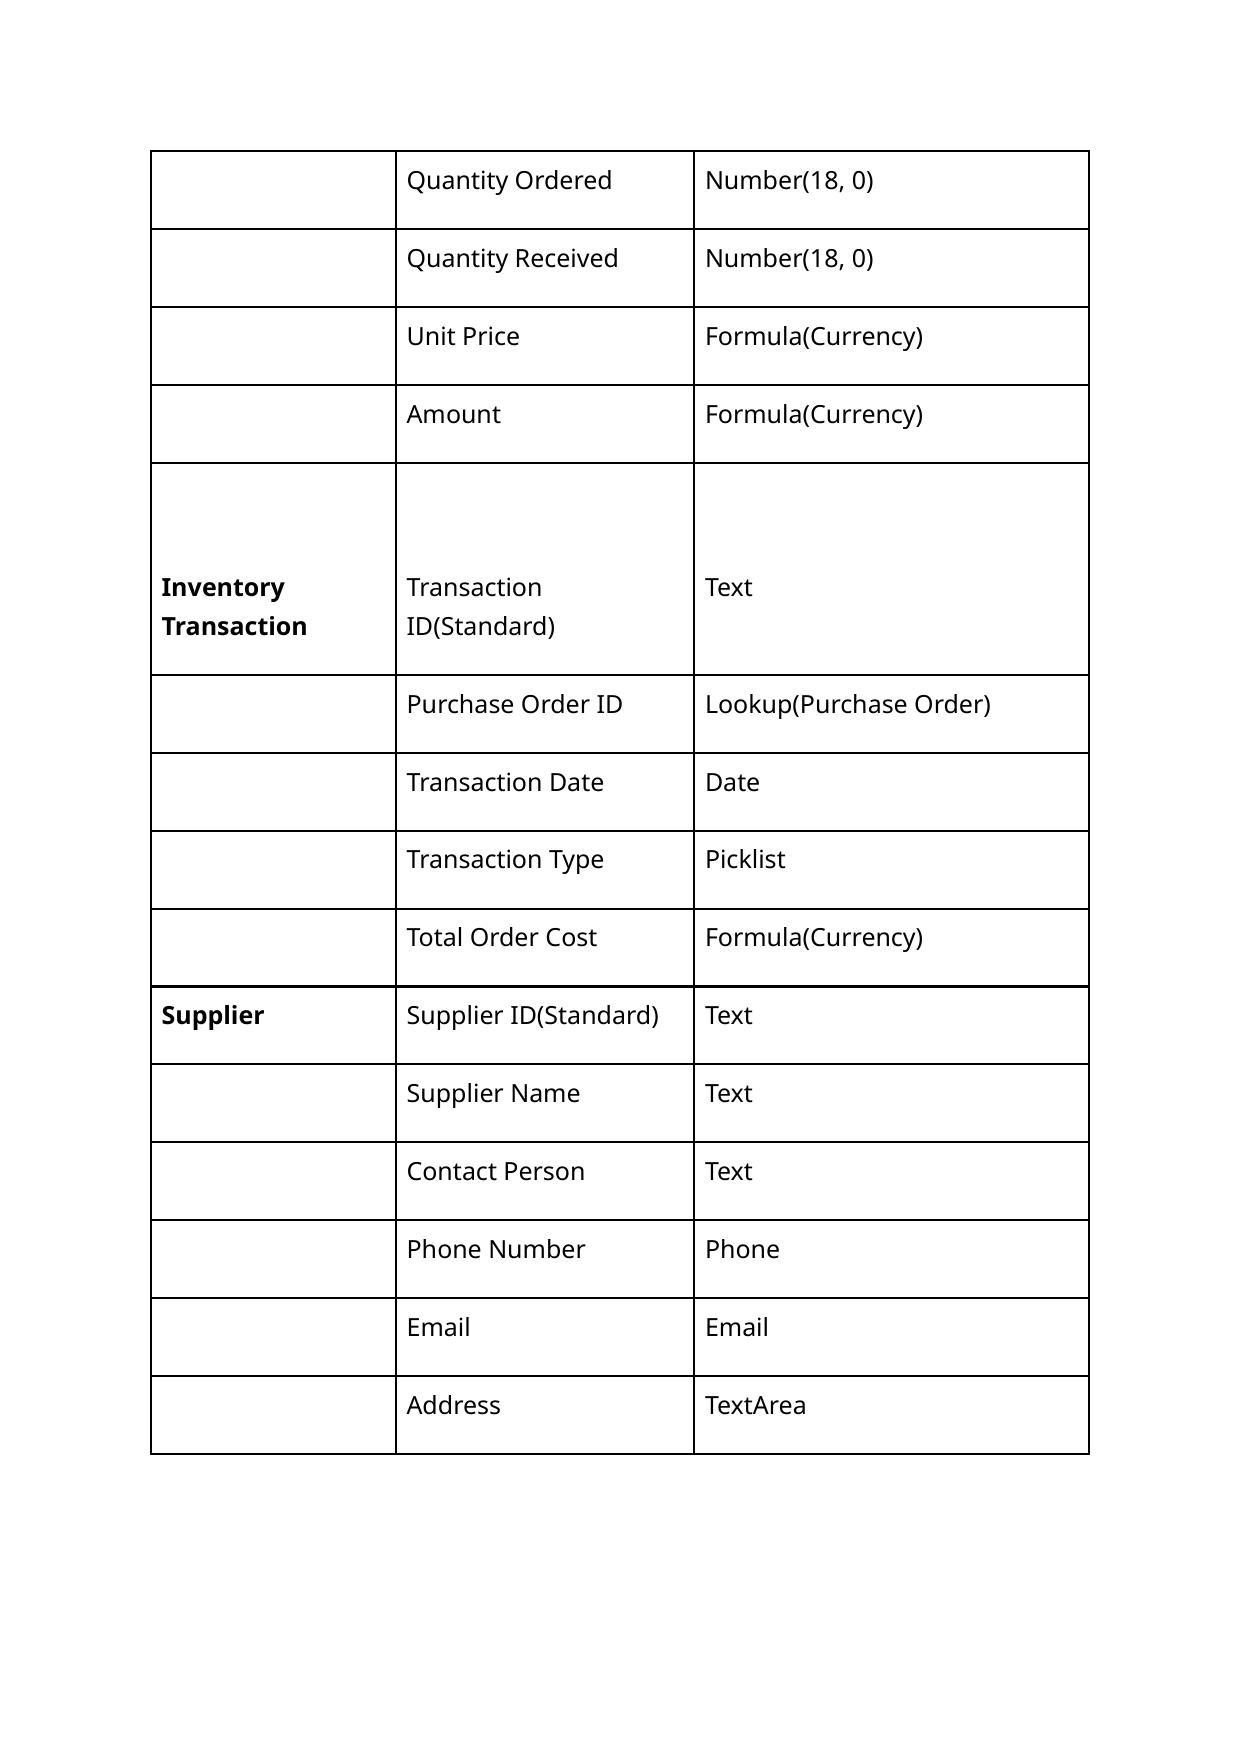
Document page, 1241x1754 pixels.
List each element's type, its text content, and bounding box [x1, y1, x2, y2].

table_cell Number(18, 0) [695, 152, 1088, 228]
table_cell [152, 1143, 395, 1219]
table_cell [152, 308, 395, 384]
table_cell [152, 1299, 395, 1375]
table_cell Transaction ID(Standard) [397, 464, 693, 674]
table_cell Picklist [695, 832, 1088, 907]
table_cell [152, 910, 395, 985]
table_cell Purchase Order ID [397, 676, 693, 752]
table_cell Transaction Date [397, 754, 693, 829]
table_cell Supplier ID(Standard) [397, 988, 693, 1063]
table_cell [152, 1065, 395, 1141]
table_cell Inventory Transaction [152, 464, 395, 674]
table_cell Phone [695, 1221, 1088, 1297]
table_cell Transaction Type [397, 832, 693, 907]
table_cell Quantity Ordered [397, 152, 693, 228]
table_cell [152, 152, 395, 228]
table_cell Number(18, 0) [695, 230, 1088, 306]
table_cell Email [695, 1299, 1088, 1375]
table_cell Text [695, 1143, 1088, 1219]
table_cell Address [397, 1377, 693, 1453]
table_cell [152, 230, 395, 306]
table_cell [152, 832, 395, 907]
table_cell Formula(Currency) [695, 308, 1088, 384]
table_cell [152, 1221, 395, 1297]
table_cell Phone Number [397, 1221, 693, 1297]
table_cell TextArea [695, 1377, 1088, 1453]
table_cell Lookup(Purchase Order) [695, 676, 1088, 752]
table_cell Quantity Received [397, 230, 693, 306]
table_cell Total Order Cost [397, 910, 693, 985]
table_cell Formula(Currency) [695, 910, 1088, 985]
table_cell Text [695, 1065, 1088, 1141]
table_cell Formula(Currency) [695, 386, 1088, 462]
table_cell Unit Price [397, 308, 693, 384]
table_cell Text [695, 464, 1088, 674]
table_cell Date [695, 754, 1088, 829]
table_cell Amount [397, 386, 693, 462]
table_cell [152, 754, 395, 829]
table_cell Contact Person [397, 1143, 693, 1219]
table_cell Text [695, 988, 1088, 1063]
table_cell [152, 676, 395, 752]
table_cell Email [397, 1299, 693, 1375]
table_cell Supplier [152, 988, 395, 1063]
table_cell [152, 386, 395, 462]
table_cell [152, 1377, 395, 1453]
table_cell Supplier Name [397, 1065, 693, 1141]
